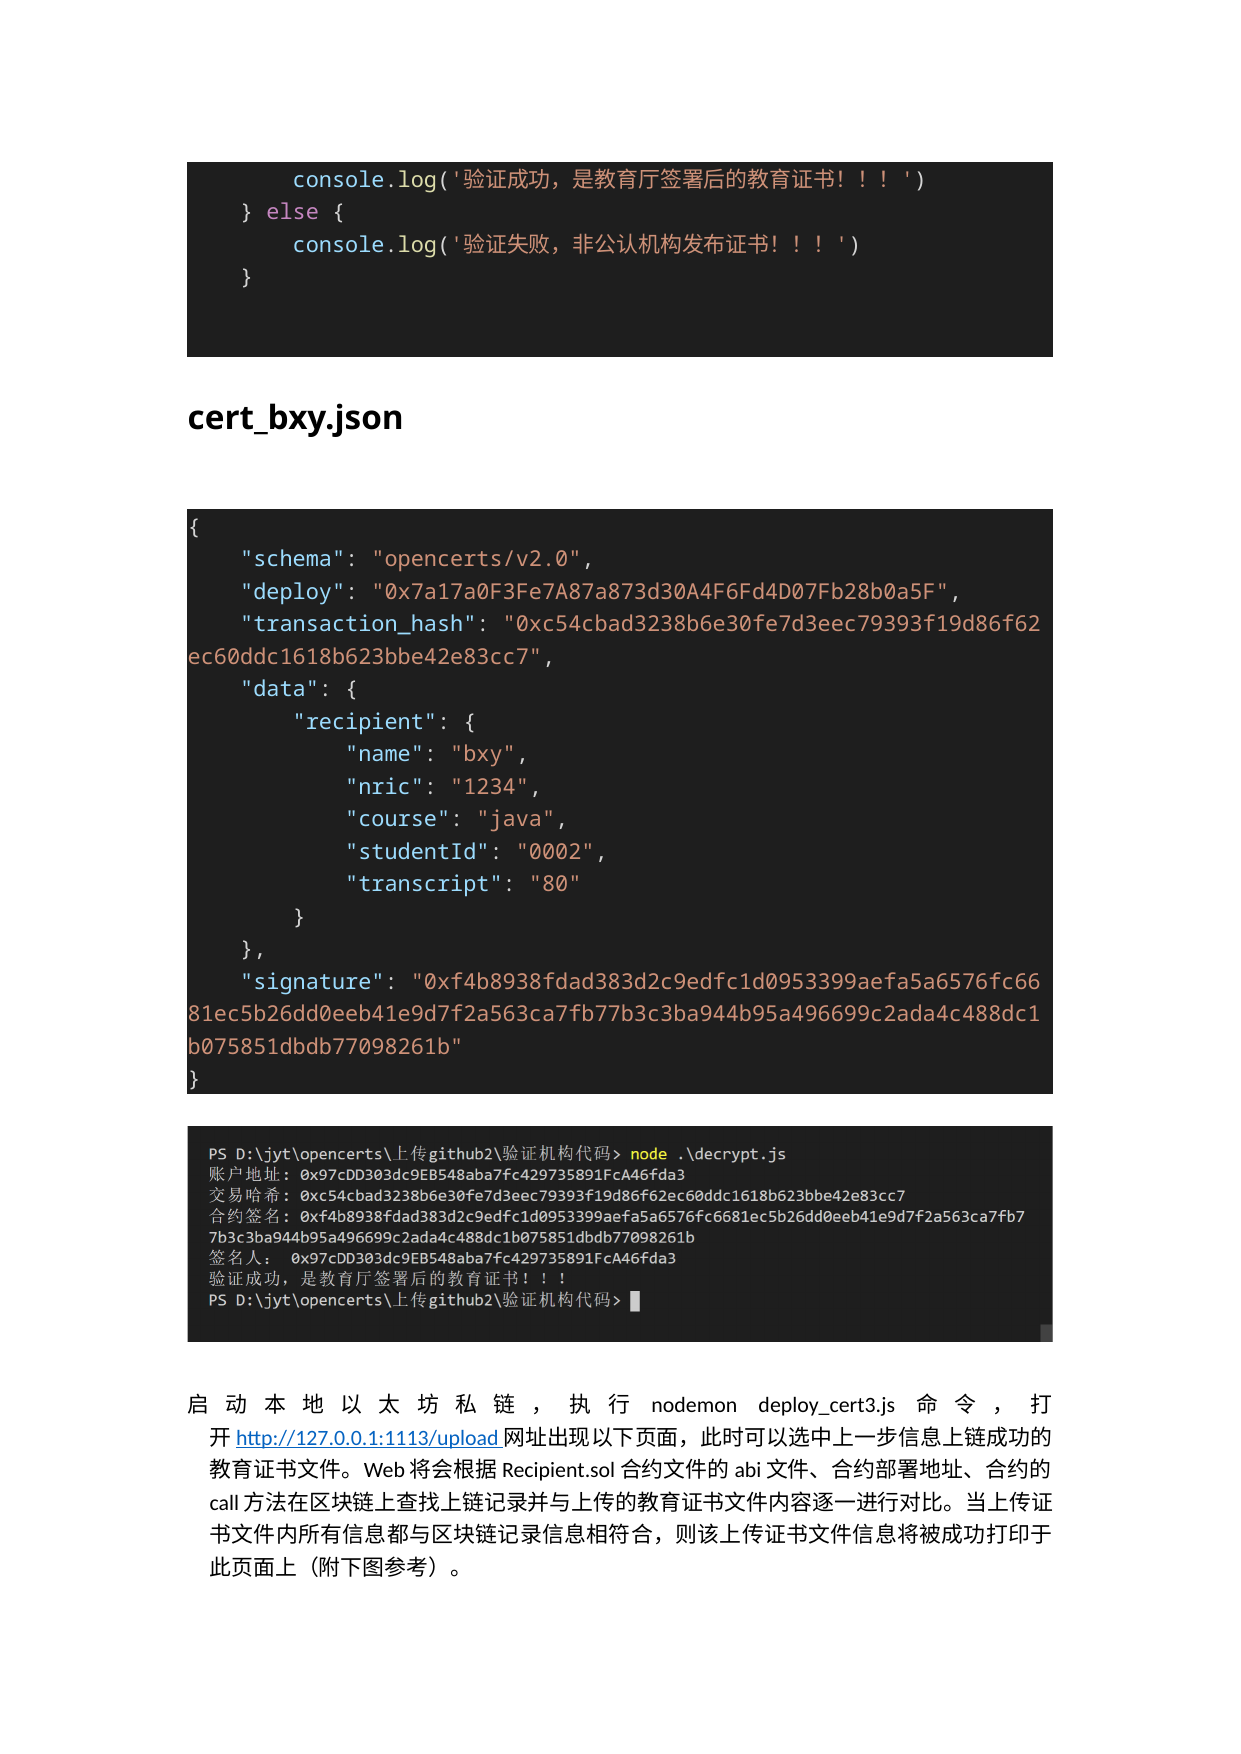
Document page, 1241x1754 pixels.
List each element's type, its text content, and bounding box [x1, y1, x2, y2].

text "signature": "0xf4b8938fdad383d2c9edfc1d0953399aefa5a6576fc6681ec5b26dd0eeb41e9d7f2a563ca7fb77b3c3ba944b95a496699c2ada4c488dc1b075851dbdb77098261b" [187, 964, 1053, 1062]
text } else { [187, 194, 1053, 227]
text "course": "java", [187, 802, 1053, 834]
text "deploy": "0x7a17a0F3Fe7A87a873d30A4F6Fd4D07Fb28b0a5F", [187, 574, 1053, 607]
text "nric": "1234", [187, 769, 1053, 802]
text { [187, 509, 1053, 542]
text } [187, 899, 1053, 932]
text 启动本地以太坊私链，执行nodemon deploy_cert3.js命令，打开http://127.0.0.1:1113/upload网址出现以下页面，此时可以选中上一步信息上链成功的教育证书文件。Web将会根据Recipient.sol合约文件的abi文件、合约部署地址、合约的call方法在区块链上查找上链记录并与上传的教育证书文件内容逐一进行对比。当上传证书文件内所有信息都与区块链记录信息相符合，则该上传证书文件信息将被成功打印于此页面上（附下图参考）。 [187, 1387, 1053, 1582]
text console.log('验证成功，是教育厅签署后的教育证书！！！') [187, 162, 1053, 194]
text "data": { [187, 672, 1053, 704]
text "transaction_hash": "0xc54cbad3238b6e30fe7d3eec79393f19d86f62ec60ddc1618b623bbe42e83cc7", [187, 607, 1053, 672]
text "recipient": { [187, 704, 1053, 737]
picture [187, 1126, 1053, 1342]
text } [187, 1062, 1053, 1094]
text } [187, 259, 1053, 292]
text }, [187, 932, 1053, 964]
text "studentId": "0002", [187, 834, 1053, 867]
subtitle cert_bxy.json [187, 384, 1053, 449]
text "transcript": "80" [187, 867, 1053, 899]
text "name": "bxy", [187, 737, 1053, 769]
text console.log('验证失败，非公认机构发布证书！！！') [187, 227, 1053, 259]
text "schema": "opencerts/v2.0", [187, 542, 1053, 574]
